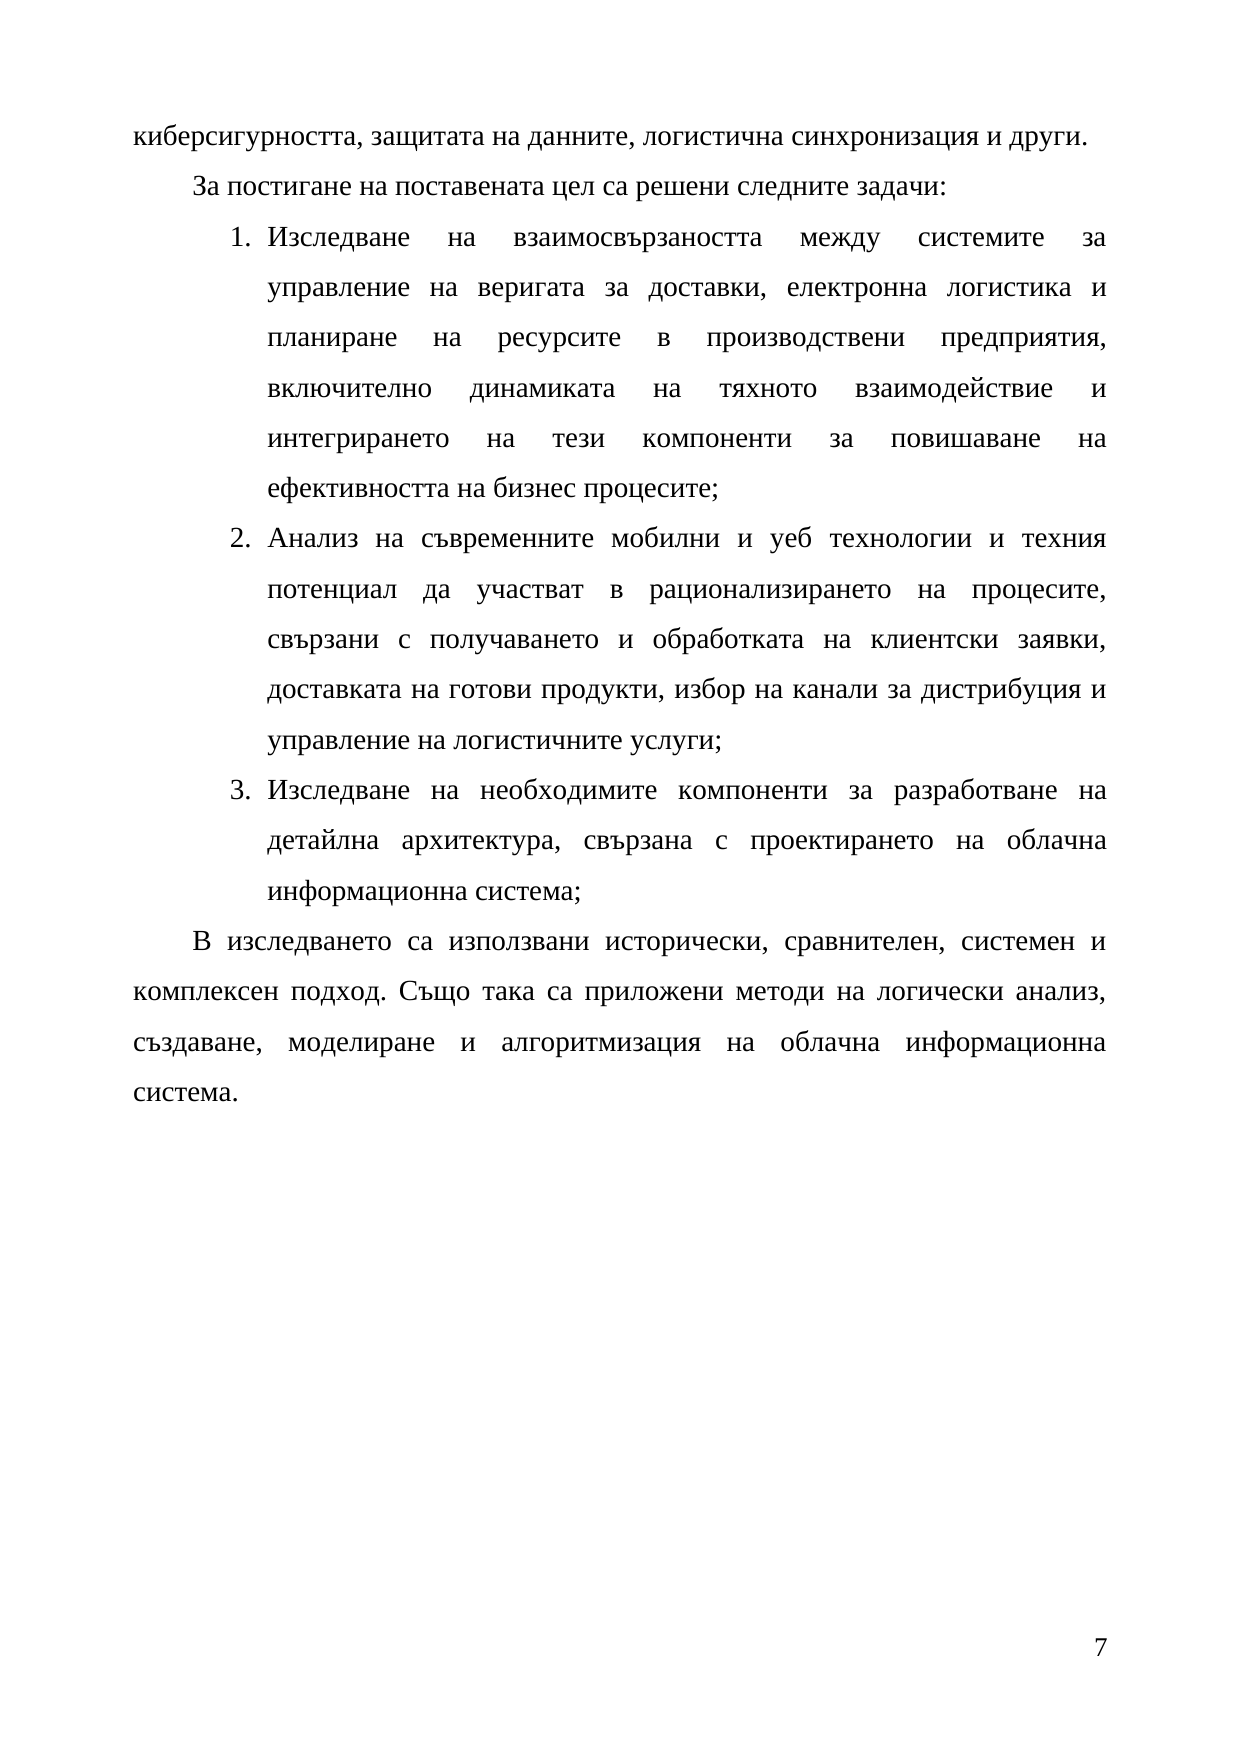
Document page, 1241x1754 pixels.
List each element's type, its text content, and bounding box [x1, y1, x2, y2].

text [133, 118, 1107, 152]
list Изследване на необходимите компоненти за разработване на детайлна архитектура, свързана с проектирането на облачна информационна система; [229, 772, 1107, 906]
text В изследването са използвани исторически, сравнителен, системен и комплексен подход. Също така са приложени методи на логически анализ, създаване, моделиране и алгоритмизация на облачна информационна система. [133, 923, 1107, 1108]
text За постигане на поставената цел са решени следните задачи: [133, 168, 1107, 202]
list Анализ на съвременните мобилни и уеб технологии и техния потенциал да участват в рационализирането на процесите, свързани с получаването и обработката на клиентски заявки, доставката на готови продукти, избор на канали за дистрибуция и управление на логистичните услуги; [229, 521, 1107, 755]
list Изследване на взаимосвързаността между системите за управление на веригата за доставки, електронна логистика и планиране на ресурсите в производствени предприятия, включително динамиката на тяхното взаимодействие и интегрирането на тези компоненти за повишаване на ефективността на бизнес процесите; [229, 219, 1107, 504]
